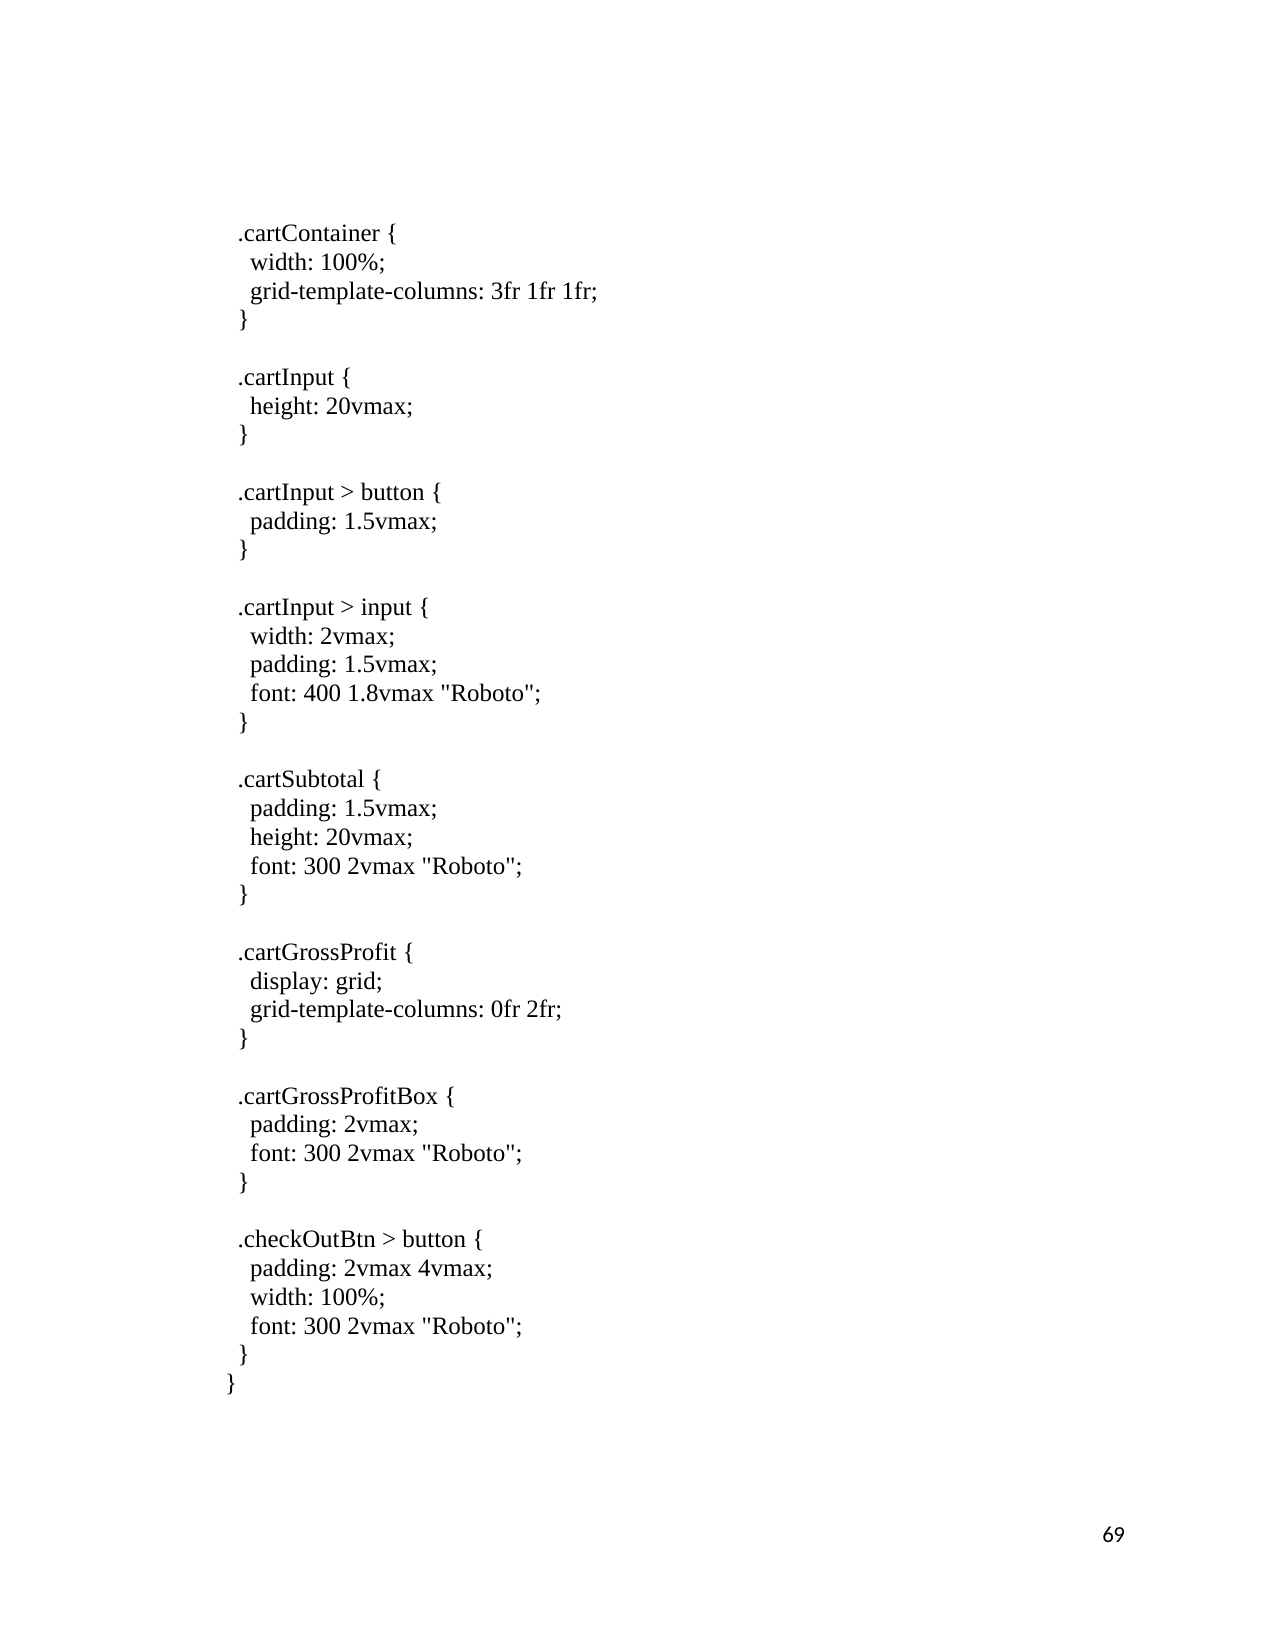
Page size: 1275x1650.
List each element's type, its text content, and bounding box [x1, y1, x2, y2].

text } [212, 1167, 1210, 1196]
text height: 20vmax; [212, 391, 1210, 419]
text } [212, 304, 1210, 333]
text } [212, 707, 1210, 736]
text } [212, 1023, 1210, 1052]
text font: 300 2vmax "Roboto"; [212, 1311, 1210, 1339]
text } [212, 1368, 1210, 1397]
text } [212, 534, 1210, 563]
text display: grid; [212, 966, 1210, 994]
text padding: 1.5vmax; [212, 793, 1210, 822]
text .cartInput > input { [212, 592, 1210, 621]
text width: 100%; [212, 247, 1210, 276]
text } [212, 879, 1210, 908]
text width: 100%; [212, 1282, 1210, 1311]
text font: 300 2vmax "Roboto"; [212, 1138, 1210, 1167]
text grid-template-columns: 3fr 1fr 1fr; [212, 276, 1210, 304]
text padding: 2vmax; [212, 1109, 1210, 1138]
text padding: 1.5vmax; [212, 649, 1210, 678]
text .cartSubtotal { [212, 764, 1210, 793]
text font: 300 2vmax "Roboto"; [212, 851, 1210, 879]
text .checkOutBtn > button { [212, 1224, 1210, 1253]
text width: 2vmax; [212, 621, 1210, 649]
text .cartGrossProfitBox { [212, 1081, 1210, 1109]
text height: 20vmax; [212, 822, 1210, 851]
text } [212, 1339, 1210, 1368]
text .cartGrossProfit { [212, 937, 1210, 966]
text .cartInput > button { [212, 477, 1210, 506]
text padding: 2vmax 4vmax; [212, 1253, 1210, 1282]
text padding: 1.5vmax; [212, 506, 1210, 534]
text grid-template-columns: 0fr 2fr; [212, 994, 1210, 1023]
text } [212, 419, 1210, 448]
text .cartInput { [212, 362, 1210, 391]
text font: 400 1.8vmax "Roboto"; [212, 678, 1210, 707]
text .cartContainer { [212, 218, 1210, 247]
